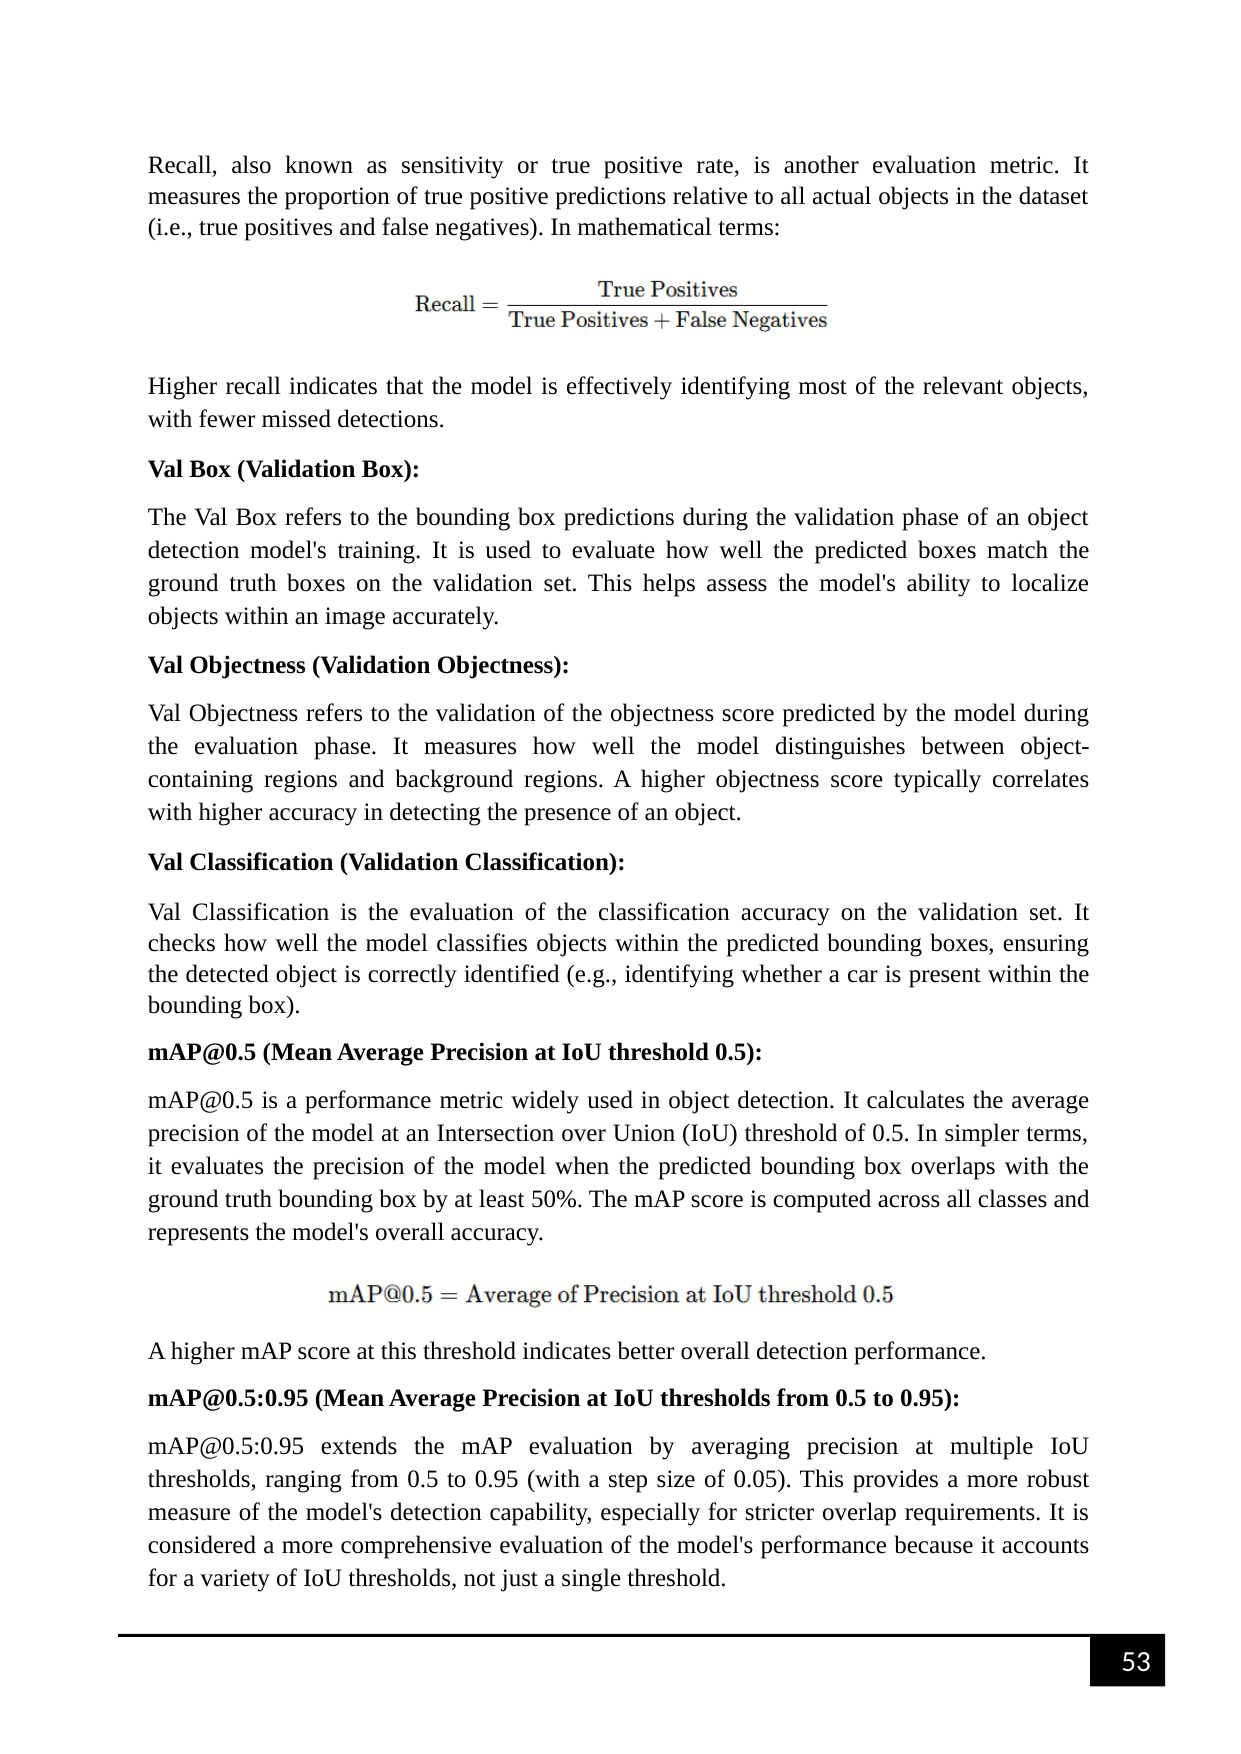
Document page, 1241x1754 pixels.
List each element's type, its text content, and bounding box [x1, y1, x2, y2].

text Val Classification is the evaluation of the classification accuracy on the validation set. It checks how well the model classifies objects within the predicted bounding boxes, ensuring the detected object is correctly identified (e.g., identifying whether a car is present within the bounding box). [148, 897, 1090, 1018]
text mAP@0.5:0.95 extends the mAP evaluation by averaging precision at multiple IoU thresholds, ranging from 0.5 to 0.95 (with a step size of 0.05). This provides a more robust measure of the model's detection capability, especially for stricter overlap requirements. It is considered a more comprehensive evaluation of the model's performance because it accounts for a variety of IoU thresholds, not just a single threshold. [148, 1431, 1090, 1592]
text mAP@0.5:0.95 (Mean Average Precision at IoU thresholds from 0.5 to 0.95): [148, 1383, 1090, 1412]
text Val Classification (Validation Classification): [148, 847, 1090, 876]
text Higher recall indicates that the model is effectively identifying most of the relevant objects, with fewer missed detections. [148, 371, 1090, 433]
picture [319, 1267, 919, 1317]
text Val Box (Validation Box): [148, 454, 1090, 483]
text Recall, also known as sensitivity or true positive rate, is another evaluation metric. It measures the proportion of true positive predictions relative to all actual objects in the dataset (i.e., true positives and false negatives). In mathematical terms: [148, 150, 1090, 241]
text Val Objectness (Validation Objectness): [148, 651, 1090, 679]
text A higher mAP score at this threshold indicates better overall detection performance. [148, 1336, 1090, 1364]
text mAP@0.5 (Mean Average Precision at IoU threshold 0.5): [148, 1037, 1090, 1066]
text The Val Box refers to the bounding box predictions during the validation phase of an object detection model's training. It is used to evaluate how well the predicted boxes match the ground truth boxes on the validation set. This helps assess the model's ability to localize objects within an image accurately. [148, 502, 1090, 629]
text Val Objectness refers to the validation of the objectness score predicted by the model during the evaluation phase. It measures how well the model distinguishes between object-containing regions and background regions. A higher objectness score typically correlates with higher accuracy in detecting the presence of an object. [148, 698, 1090, 826]
text mAP@0.5 is a performance metric widely used in object detection. It calculates the average precision of the model at an Intersection over Union (IoU) threshold of 0.5. In simpler terms, it evaluates the precision of the model when the predicted bounding box overlaps with the ground truth bounding box by at least 50%. The mAP score is computed across all classes and represents the model's overall accuracy. [148, 1085, 1090, 1246]
picture [390, 259, 848, 353]
